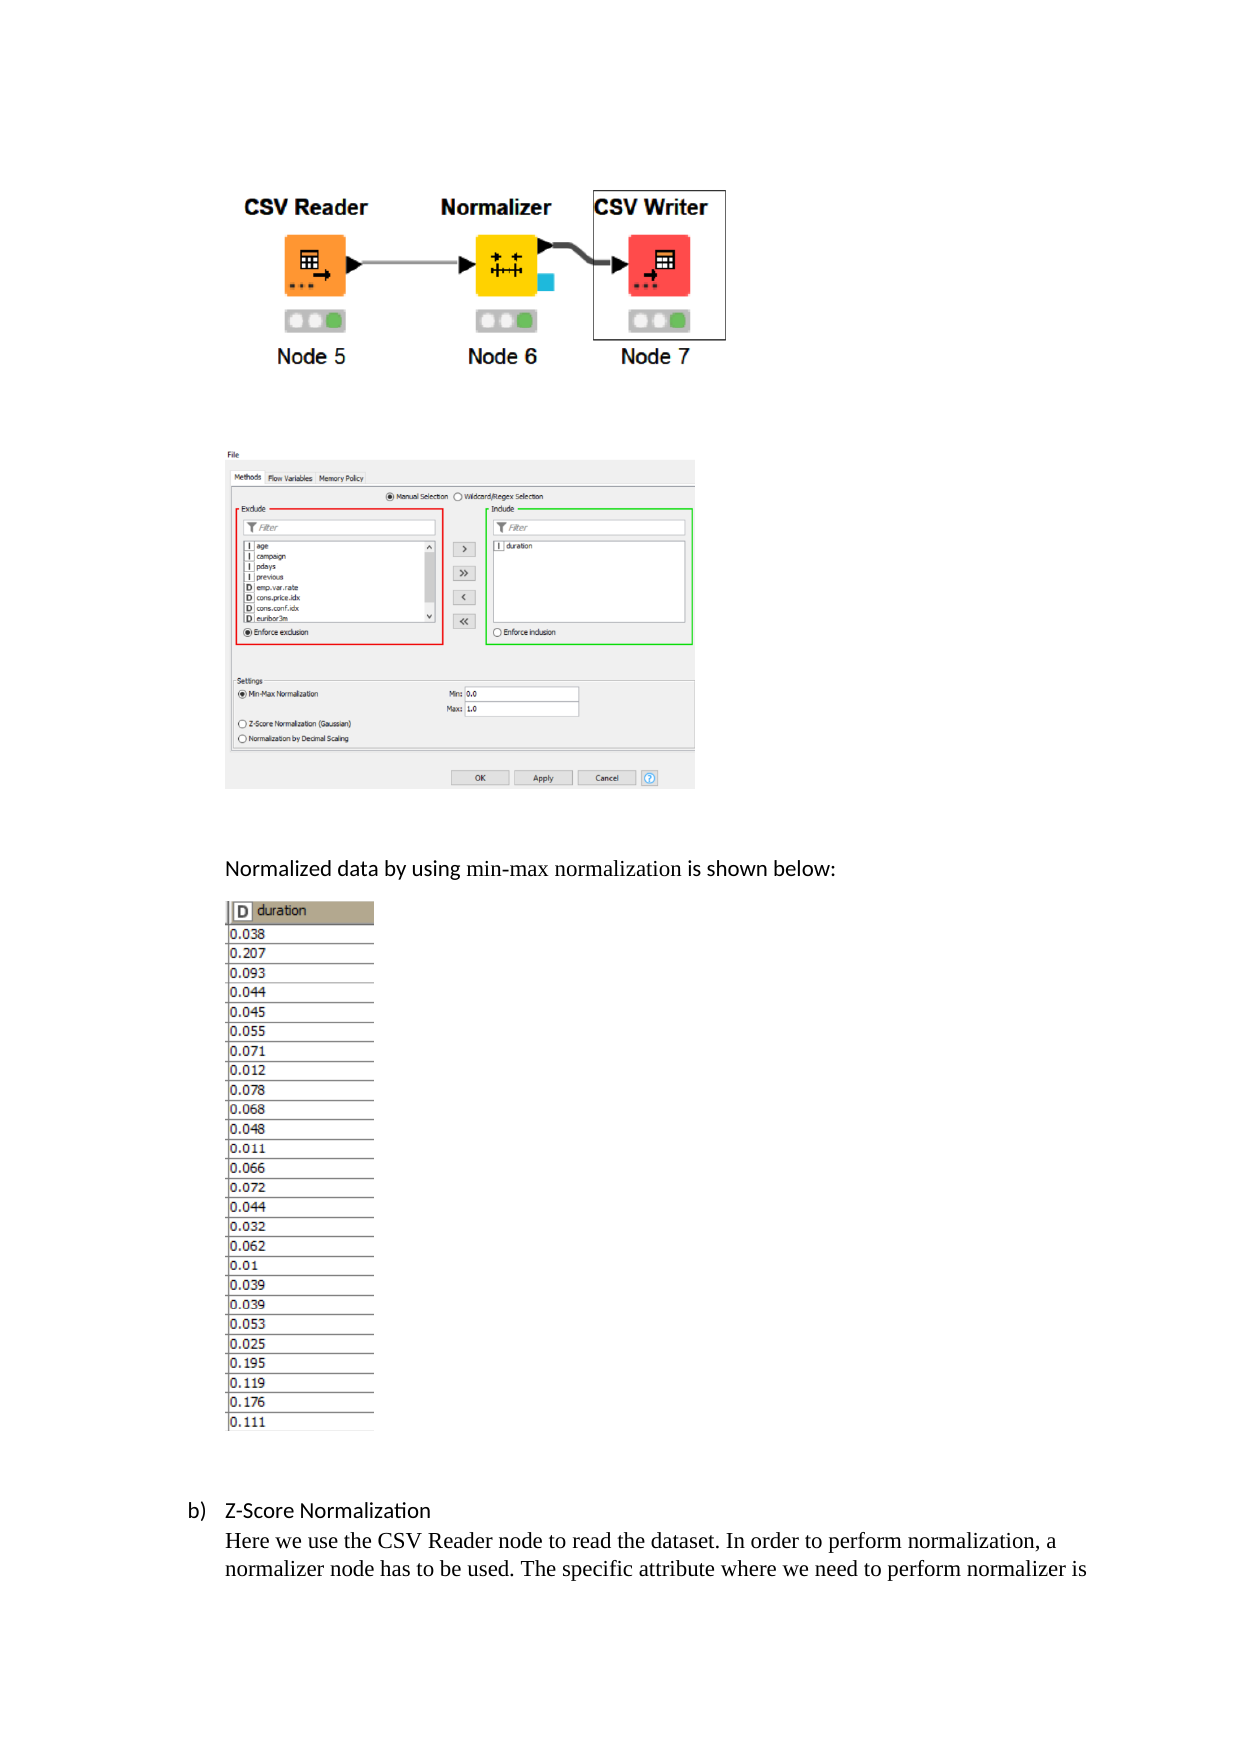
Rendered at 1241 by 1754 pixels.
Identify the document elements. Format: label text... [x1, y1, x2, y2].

picture [225, 150, 760, 427]
list Z-Score Normalization [187, 1497, 1090, 1524]
text Normalized data by using min-max normalization is shown below: [225, 854, 1090, 882]
picture [225, 445, 695, 789]
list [225, 1527, 1090, 1582]
picture [225, 901, 374, 1431]
